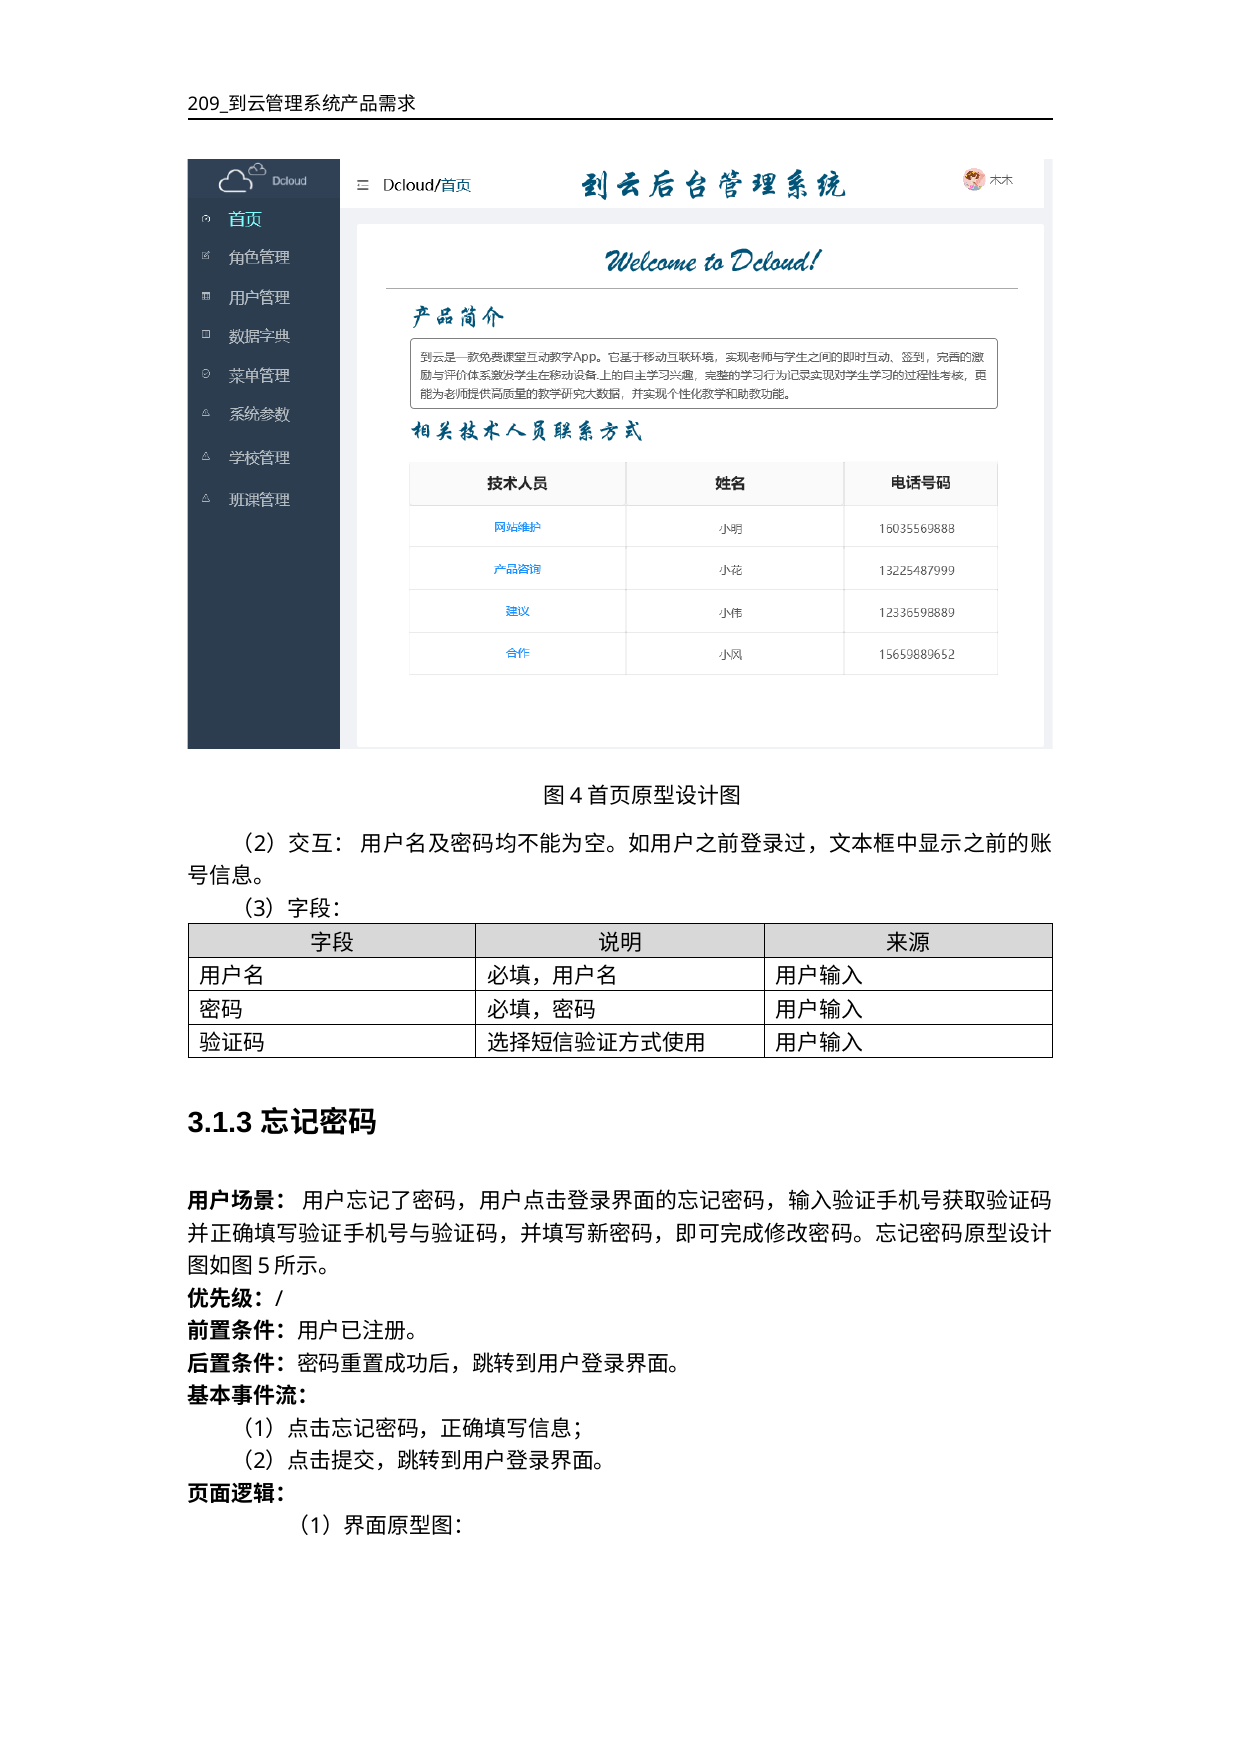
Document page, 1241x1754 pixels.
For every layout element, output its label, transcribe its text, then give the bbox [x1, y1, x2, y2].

text （3）字段： [187, 891, 1053, 923]
text 后置条件：密码重置成功后，跳转到用户登录界面。 [187, 1345, 1053, 1378]
table_cell 选择短信验证方式使用 [476, 1025, 764, 1057]
subtitle 3.1.3 忘记密码 [187, 1087, 1053, 1152]
table_header 说明 [476, 924, 764, 957]
table_cell 验证码 [189, 1025, 475, 1057]
text 前置条件：用户已注册。 [187, 1313, 1053, 1345]
table_cell 密码 [189, 991, 475, 1024]
text 用户场景： 用户忘记了密码，用户点击登录界面的忘记密码，输入验证手机号获取验证码并正确填写验证手机号与验证码，并填写新密码，即可完成修改密码。忘记密码原型设计图如图5所示。 [187, 1183, 1053, 1280]
table_cell 用户输入 [765, 958, 1052, 990]
table_header 字段 [189, 924, 475, 957]
text 优先级：/ [187, 1280, 1053, 1313]
text （2）交互： 用户名及密码均不能为空。如用户之前登录过，文本框中显示之前的账号信息。 [187, 826, 1053, 891]
table_header 来源 [765, 924, 1052, 957]
table_cell 必填，用户名 [476, 958, 764, 990]
text （1）点击忘记密码，正确填写信息； [187, 1410, 1053, 1443]
table_cell 用户输入 [765, 991, 1052, 1024]
text 图4 首页原型设计图 [187, 777, 1053, 810]
text 页面逻辑： [187, 1475, 1053, 1508]
text （1）界面原型图： [231, 1508, 1053, 1540]
text （2）点击提交，跳转到用户登录界面。 [187, 1443, 1053, 1475]
text 基本事件流： [187, 1378, 1053, 1410]
table_cell 用户输入 [765, 1025, 1052, 1057]
picture [187, 159, 1053, 749]
table_cell 必填，密码 [476, 991, 764, 1024]
table_cell 用户名 [189, 958, 475, 990]
